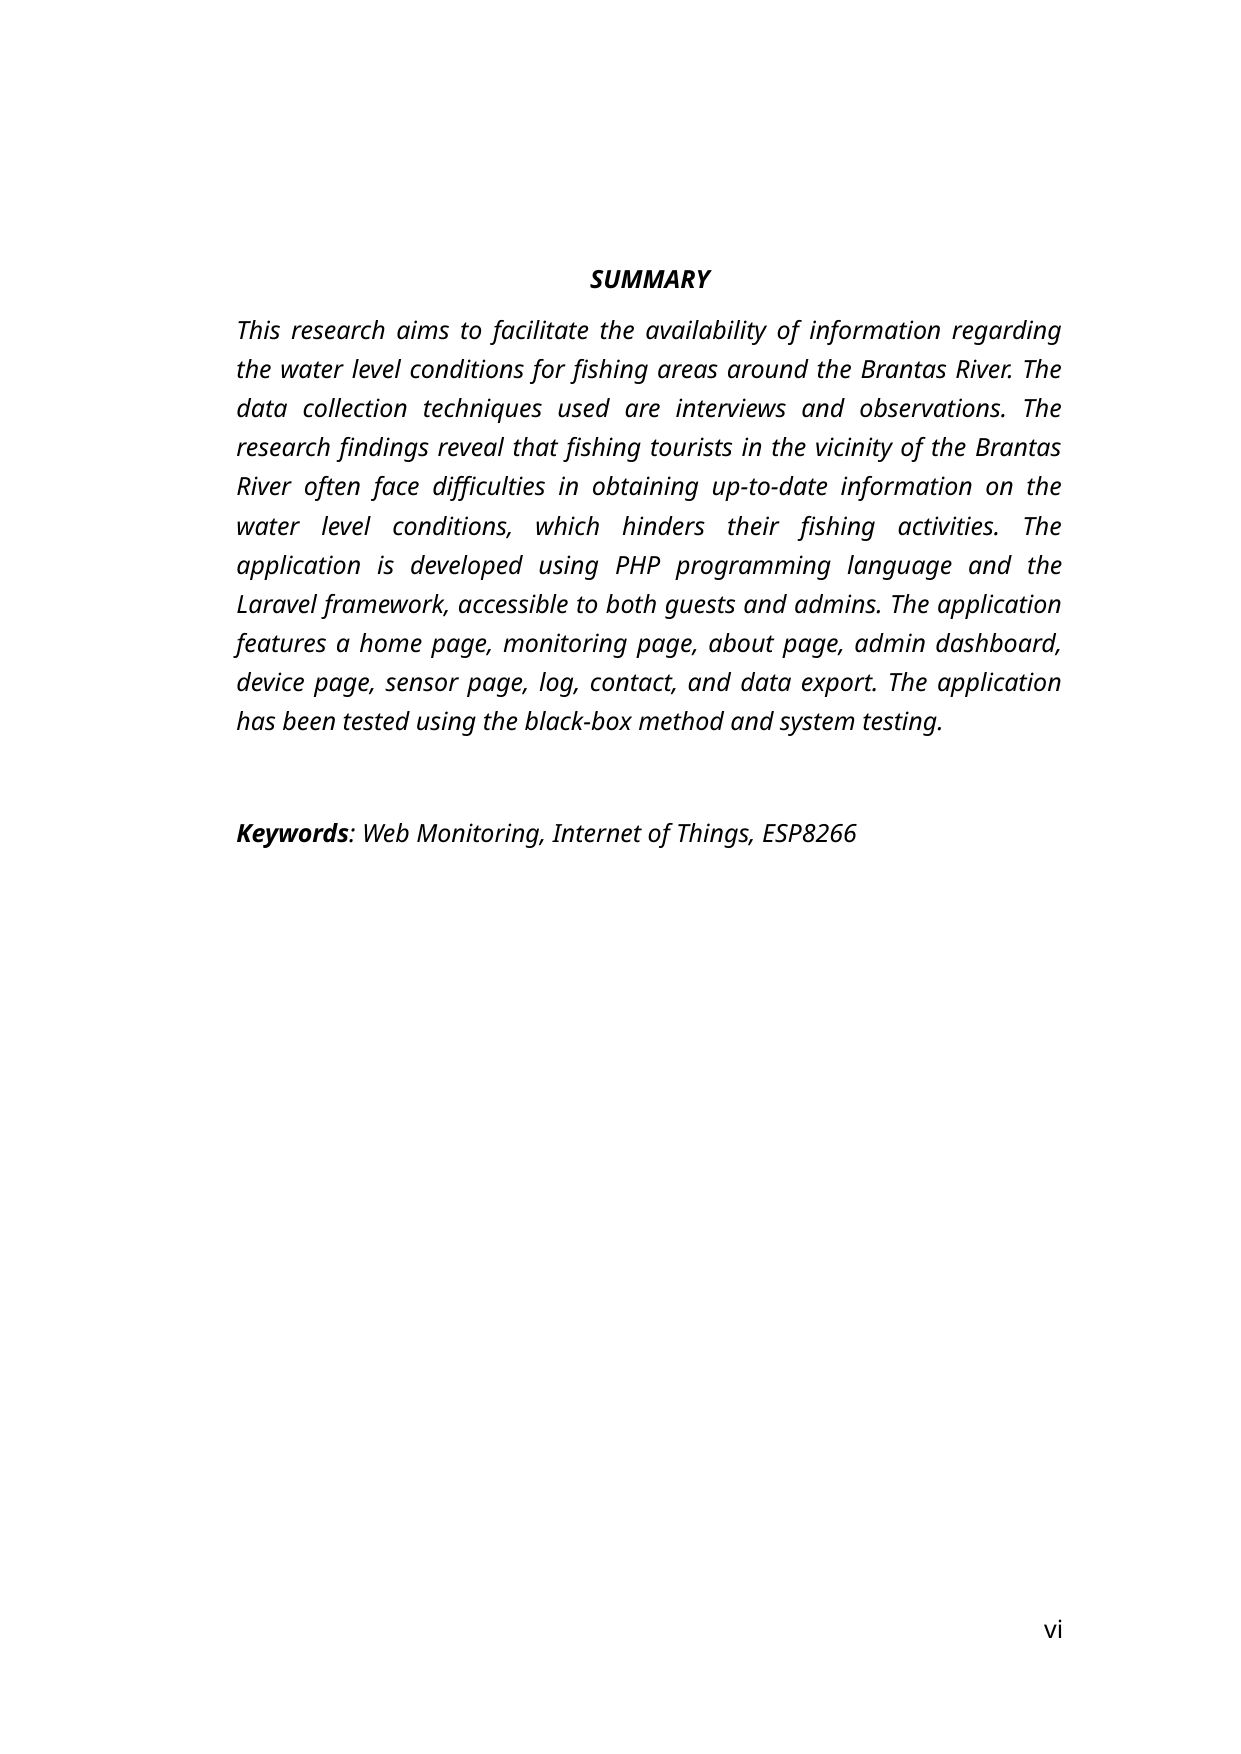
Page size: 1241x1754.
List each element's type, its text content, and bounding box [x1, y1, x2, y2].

subtitle SUMMARY [236, 261, 1063, 295]
text This research aims to facilitate the availability of information regarding the water level conditions for fishing areas around the Brantas River. The data collection techniques used are interviews and observations. The research findings reveal that fishing tourists in the vicinity of the Brantas River often face difficulties in obtaining up-to-date information on the water level conditions, which hinders their fishing activities. The application is developed using PHP programming language and the Laravel framework, accessible to both guests and admins. The application features a home page, monitoring page, about page, admin dashboard, device page, sensor page, log, contact, and data export. The application has been tested using the black-box method and system testing. [236, 312, 1063, 738]
text Keywords: Web Monitoring, Internet of Things, ESP8266 [236, 816, 1063, 850]
